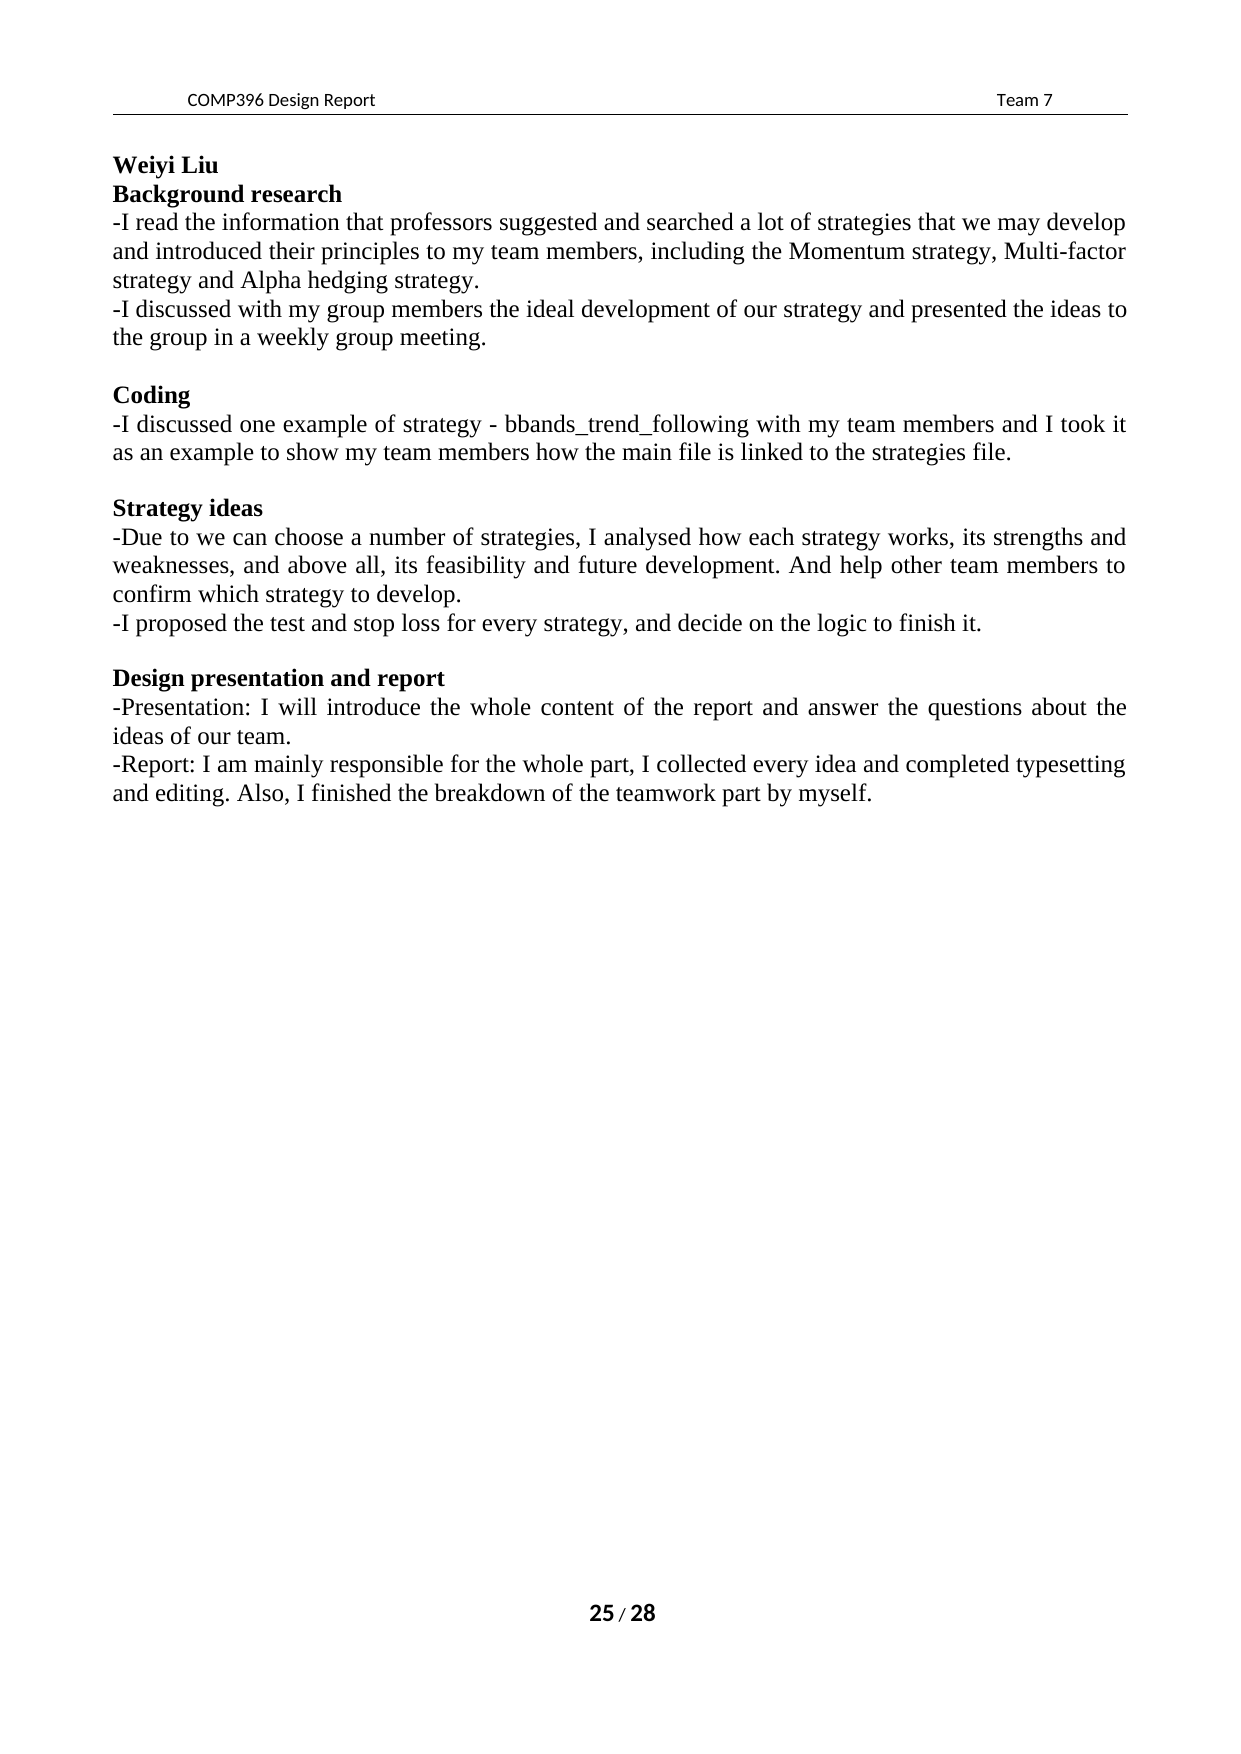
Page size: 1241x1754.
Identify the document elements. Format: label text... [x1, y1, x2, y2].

text -Due to we can choose a number of strategies, I analysed how each strategy works, its strengths and weaknesses, and above all, its feasibility and future development. And help other team members to confirm which strategy to develop. [112, 522, 1128, 608]
text -I discussed with my group members the ideal development of our strategy and presented the ideas to the group in a weekly group meeting. [112, 294, 1128, 351]
text Strategy ideas [112, 493, 1128, 522]
text -I discussed one example of strategy - bbands_trend_following with my team members and I took it as an example to show my team members how the main file is linked to the strategies file. [112, 409, 1128, 466]
text -I proposed the test and stop loss for every strategy, and decide on the logic to finish it. [112, 608, 1128, 637]
text Background research [112, 179, 1128, 207]
text -Presentation: I will introduce the whole content of the report and answer the questions about the ideas of our team. [112, 692, 1128, 749]
text Coding [112, 380, 1128, 409]
text -Report: I am mainly responsible for the whole part, I collected every idea and completed typesetting and editing. Also, I finished the breakdown of the teamwork part by myself. [112, 749, 1128, 807]
text Design presentation and report [112, 663, 1128, 692]
text Weiyi Liu [112, 150, 1128, 179]
text -I read the information that professors suggested and searched a lot of strategies that we may develop and introduced their principles to my team members, including the Momentum strategy, Multi-factor strategy and Alpha hedging strategy. [112, 207, 1128, 294]
